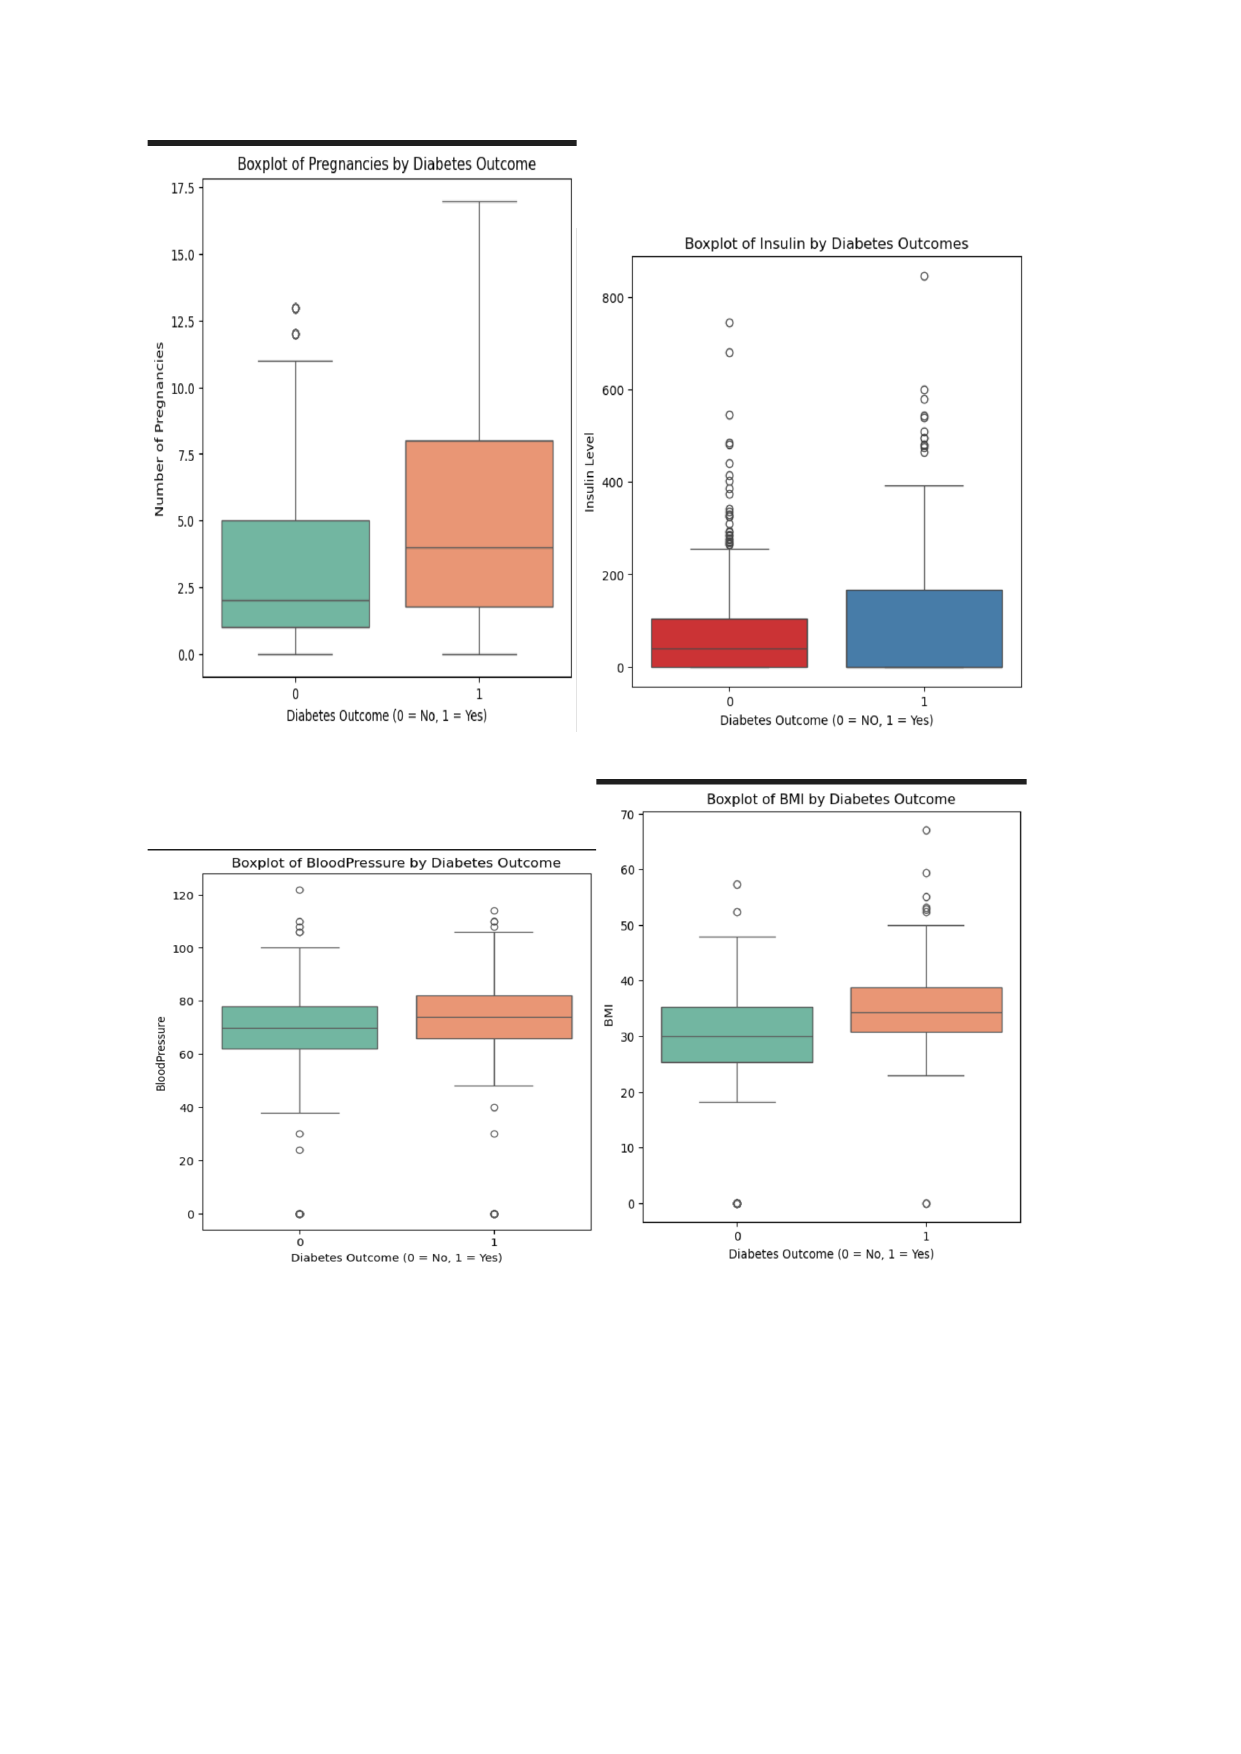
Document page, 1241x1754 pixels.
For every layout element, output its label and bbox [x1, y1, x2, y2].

picture [147, 779, 1027, 1267]
picture [147, 140, 1025, 732]
